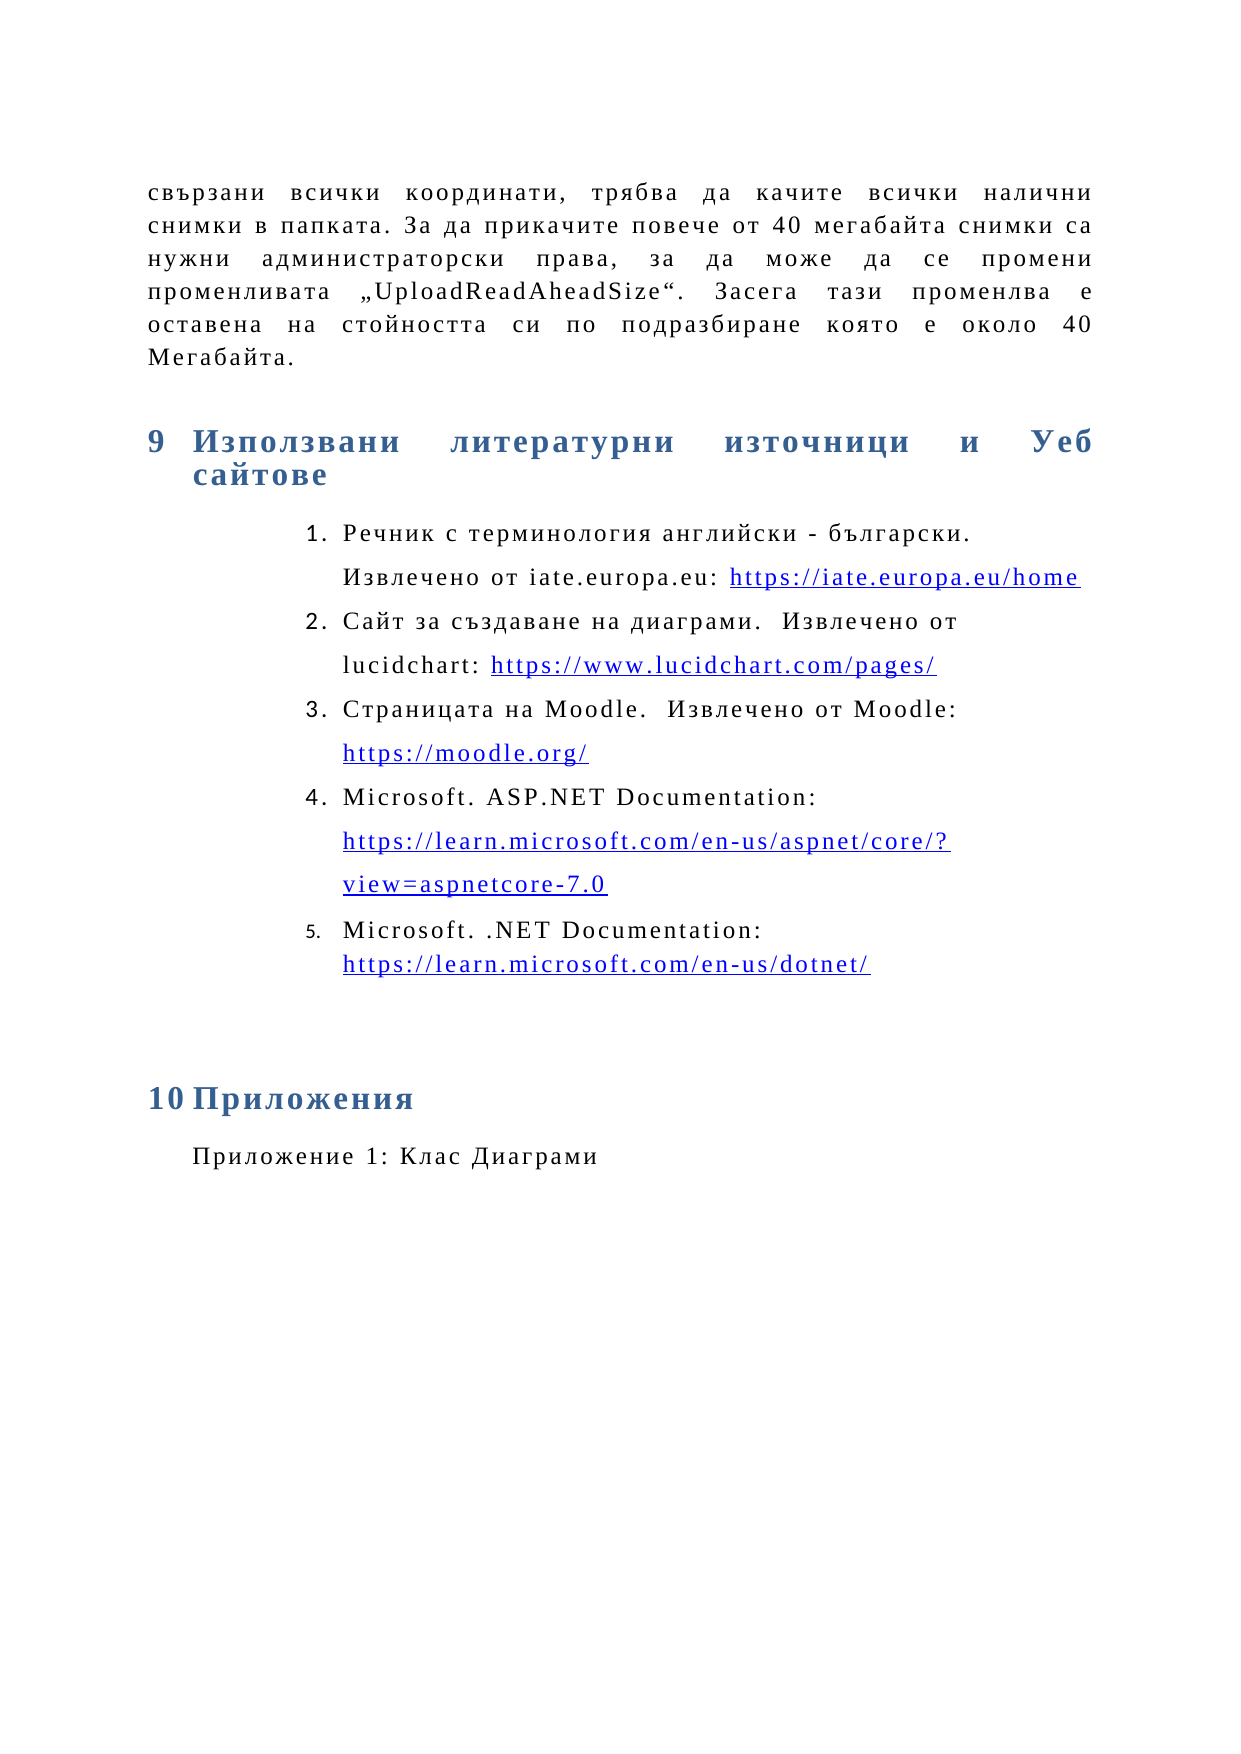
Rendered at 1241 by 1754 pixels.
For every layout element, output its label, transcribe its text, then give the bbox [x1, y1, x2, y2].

subtitle Използвани литературни източници и Уеб сайтове [148, 425, 1092, 492]
subtitle Приложения [148, 1083, 1092, 1116]
list Страницата на Moodle. Извлечено от Moodle: https://moodle.org/ [305, 693, 1092, 767]
list Microsoft. .NET Documentation: https://learn.microsoft.com/en-us/dotnet/ [305, 912, 1092, 979]
list Microsoft. ASP.NET Documentation: https://learn.microsoft.com/en-us/aspnet/core/?view=aspnetcore-7.0 [305, 781, 1092, 898]
list Сайт за създаване на диаграми. Извлечено от lucidchart: https://www.lucidchart.com/pages/ [305, 605, 1092, 679]
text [148, 177, 1092, 371]
list Речник с терминология английски - български. Извлечено от iate.europa.eu: https://iate.europa.eu/home [305, 517, 1092, 591]
text Приложение 1: Клас Диаграми [148, 1141, 1092, 1170]
